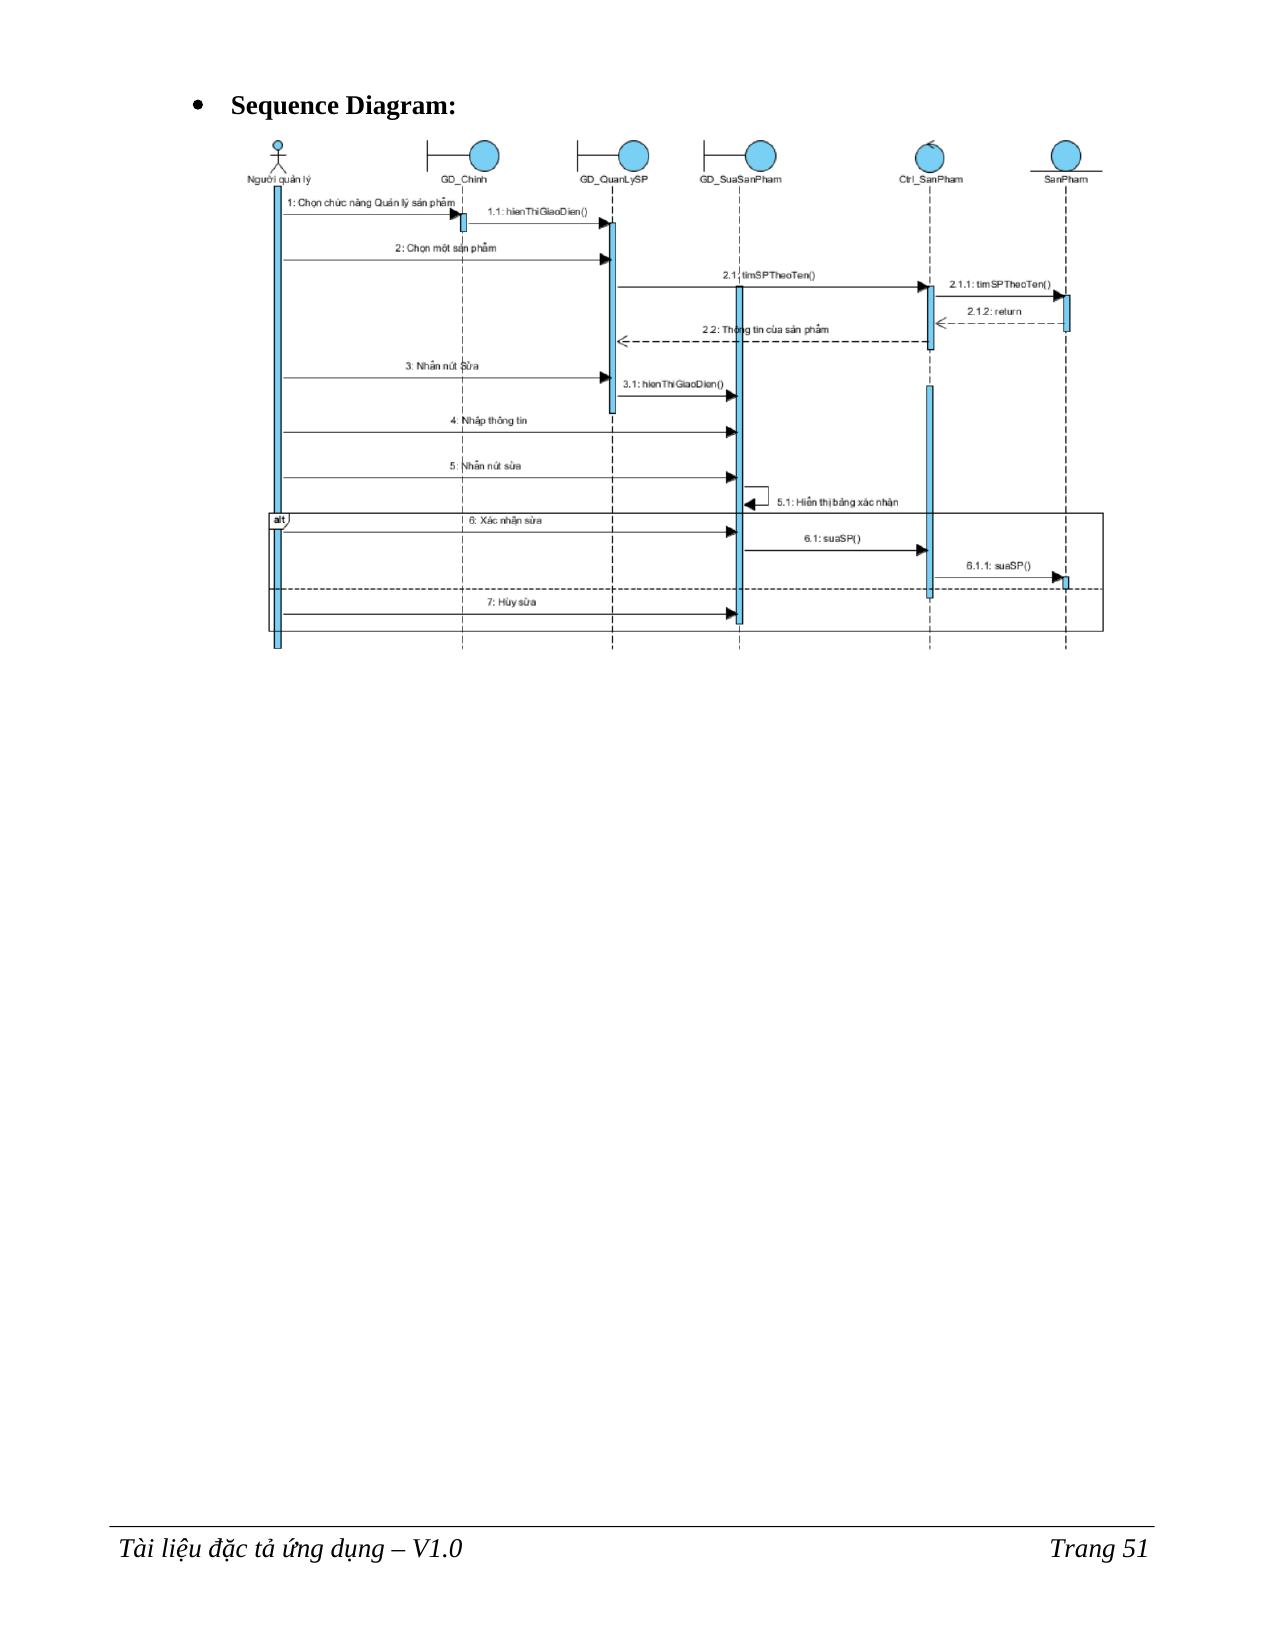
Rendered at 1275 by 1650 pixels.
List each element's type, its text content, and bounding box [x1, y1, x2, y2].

list Sequence Diagram: [193, 89, 1186, 120]
picture [230, 120, 1171, 661]
